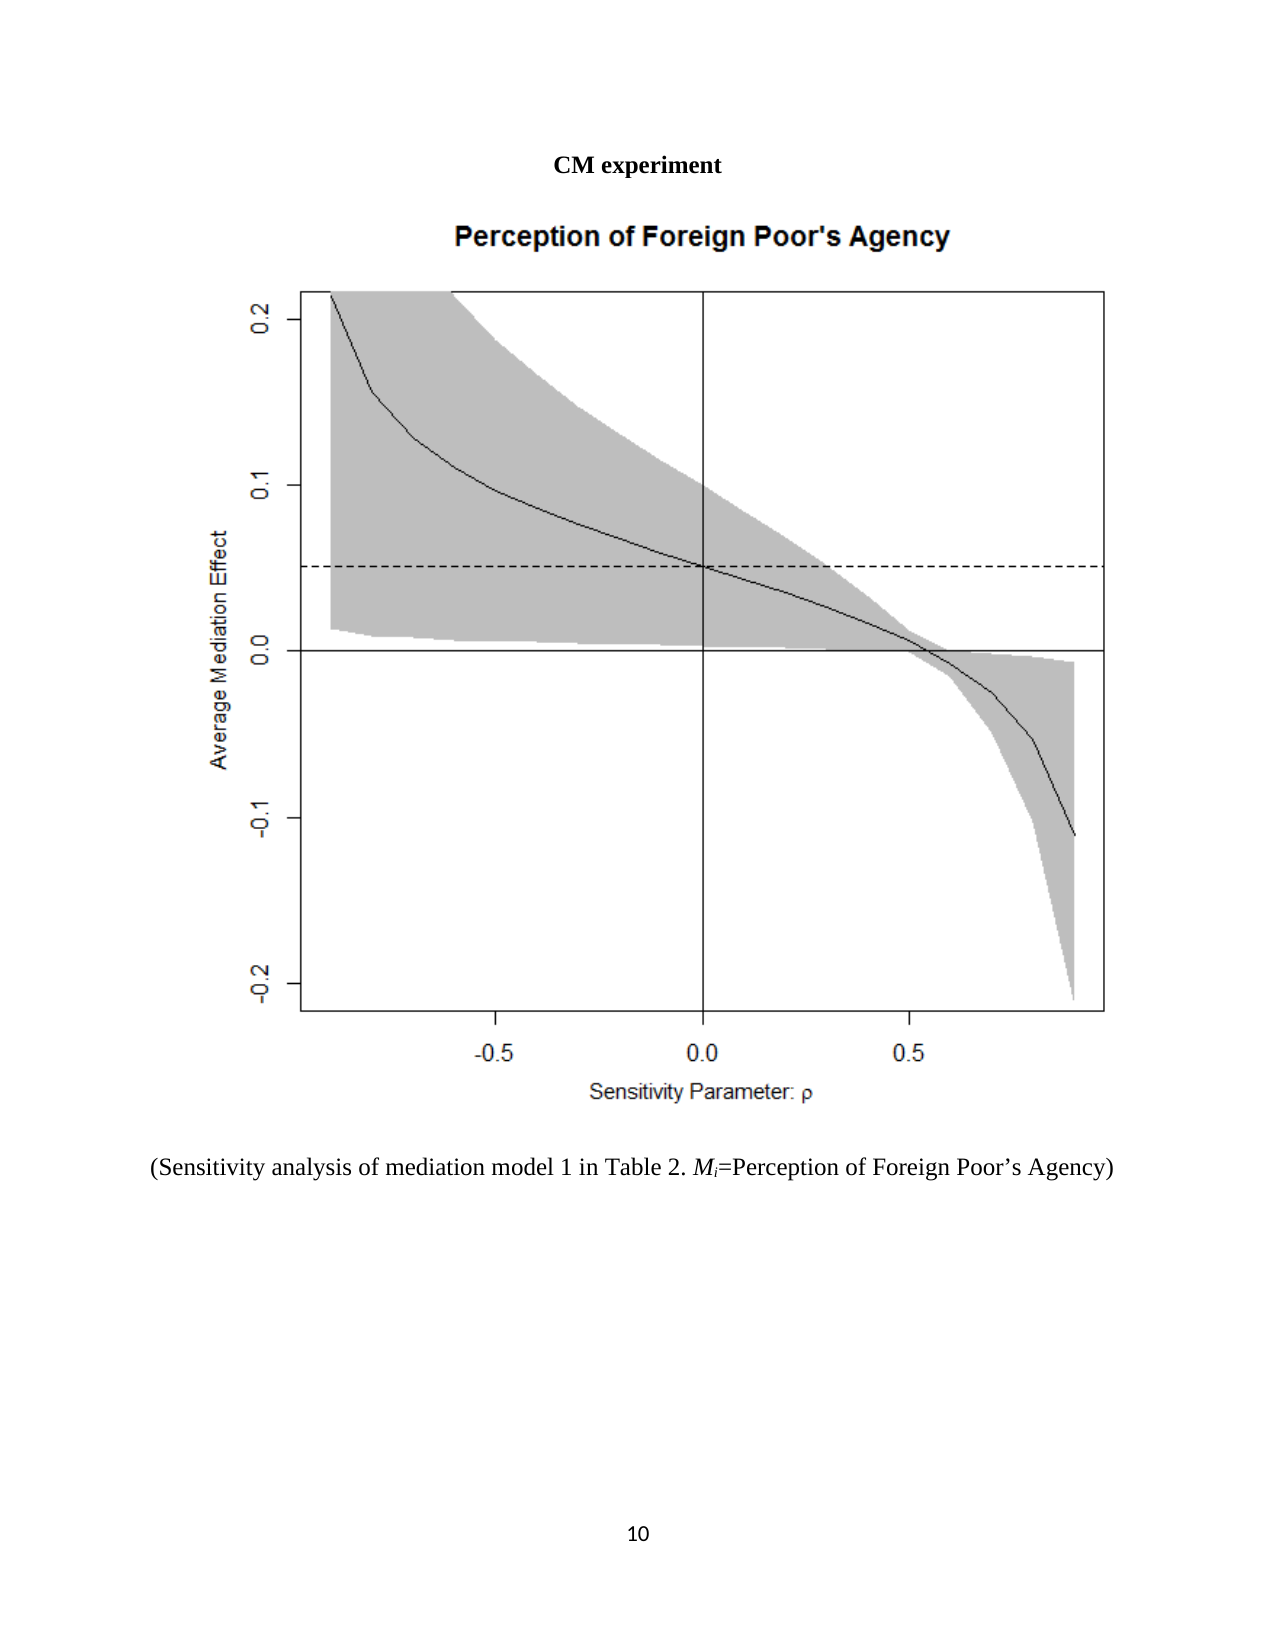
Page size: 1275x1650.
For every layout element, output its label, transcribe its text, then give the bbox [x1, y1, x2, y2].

text CM experiment [150, 150, 1125, 179]
picture [187, 178, 1163, 1153]
text (Sensitivity analysis of mediation model 1 in Table 2. Mi=Perception of Foreign Poor’s Agency) [150, 1152, 1125, 1181]
